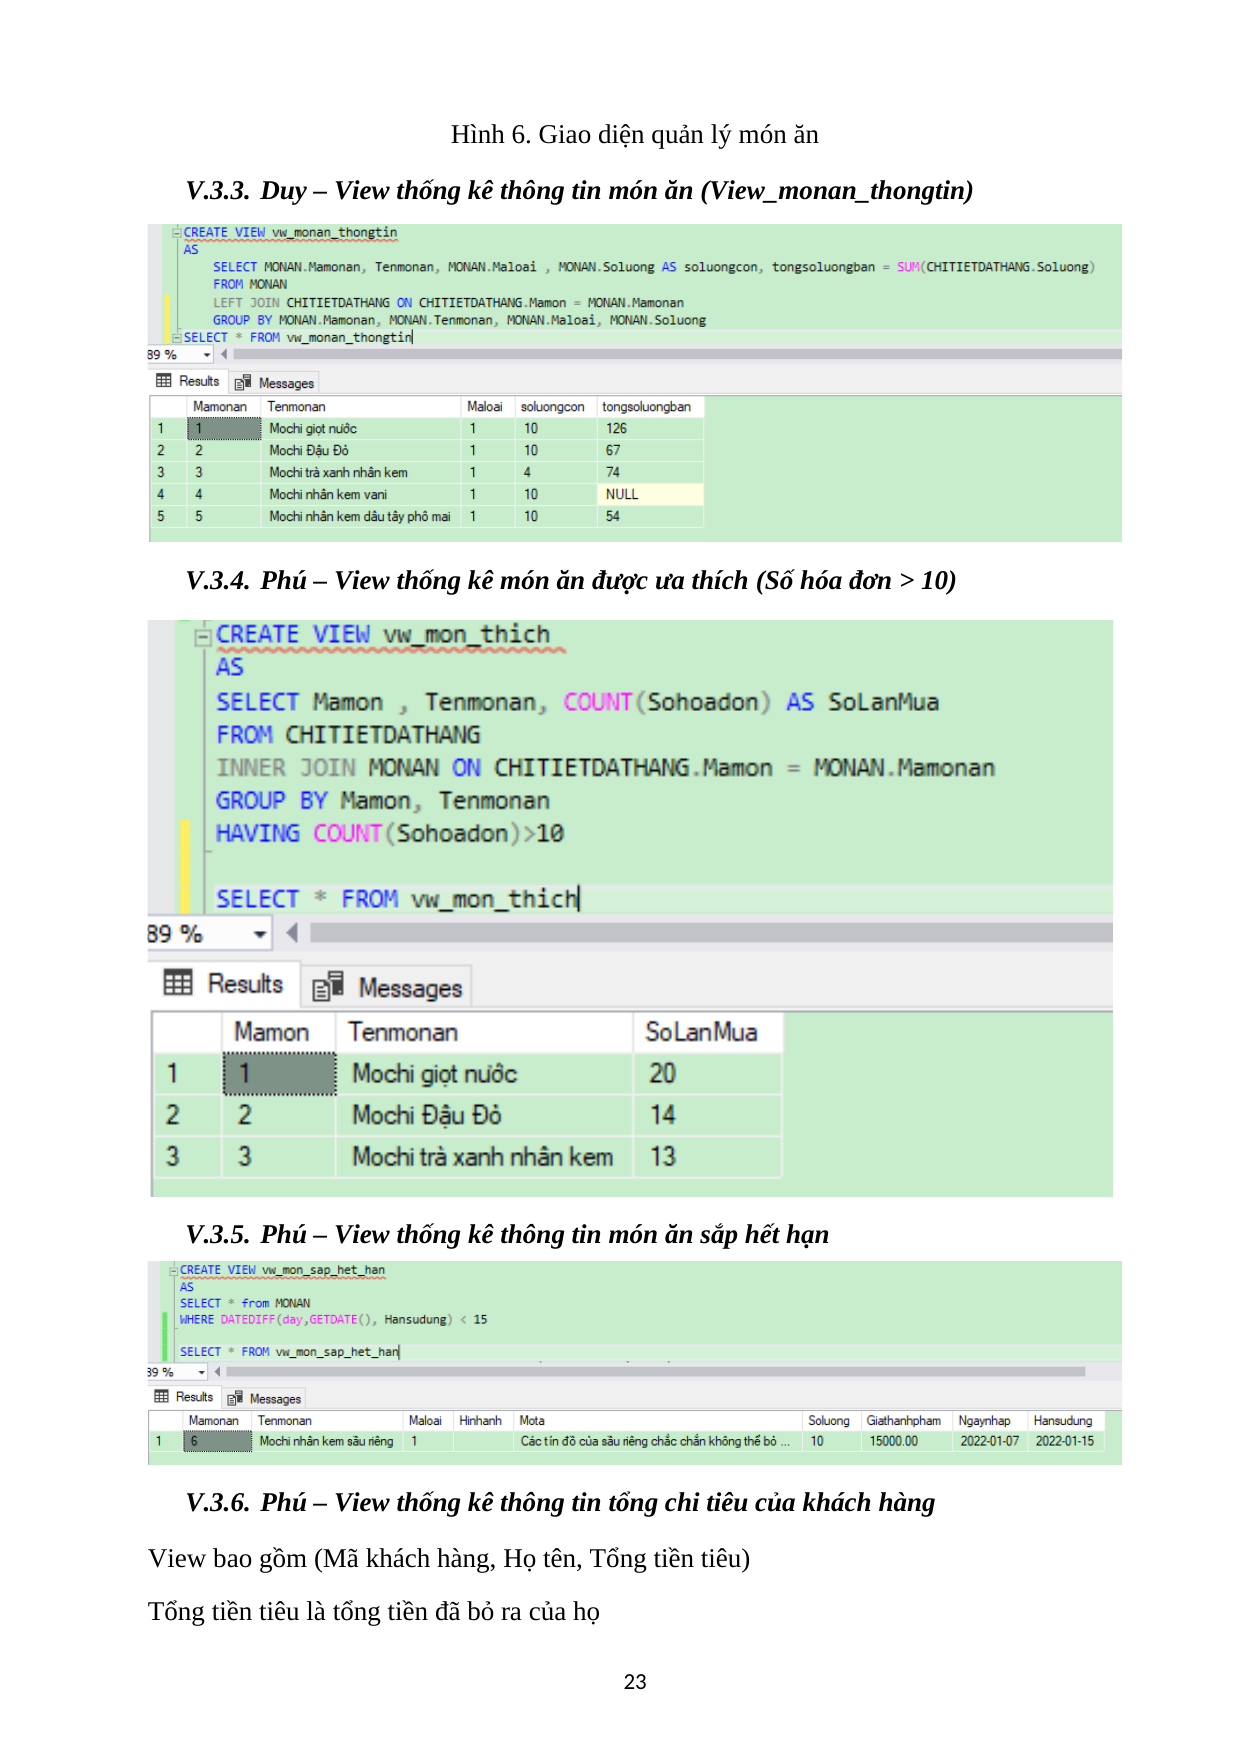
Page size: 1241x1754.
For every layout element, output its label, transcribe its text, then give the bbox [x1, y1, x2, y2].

text Hình 6. Giao diện quản lý món ăn [148, 118, 1122, 149]
picture [147, 1261, 1123, 1465]
text Tổng tiền tiêu là tổng tiền đã bỏ ra của họ [148, 1595, 1122, 1626]
list Phú – View thống kê món ăn được ưa thích (Số hóa đơn > 10) [185, 564, 1122, 595]
list Duy – View thống kê thông tin món ăn (View_monan_thongtin) [185, 174, 1122, 205]
list Phú – View thống kê thông tin món ăn sắp hết hạn [185, 1218, 1122, 1249]
picture [147, 620, 1113, 1197]
text View bao gồm (Mã khách hàng, Họ tên, Tổng tiền tiêu) [148, 1542, 1122, 1573]
list Phú – View thống kê thông tin tổng chi tiêu của khách hàng [185, 1486, 1122, 1517]
picture [147, 224, 1123, 542]
